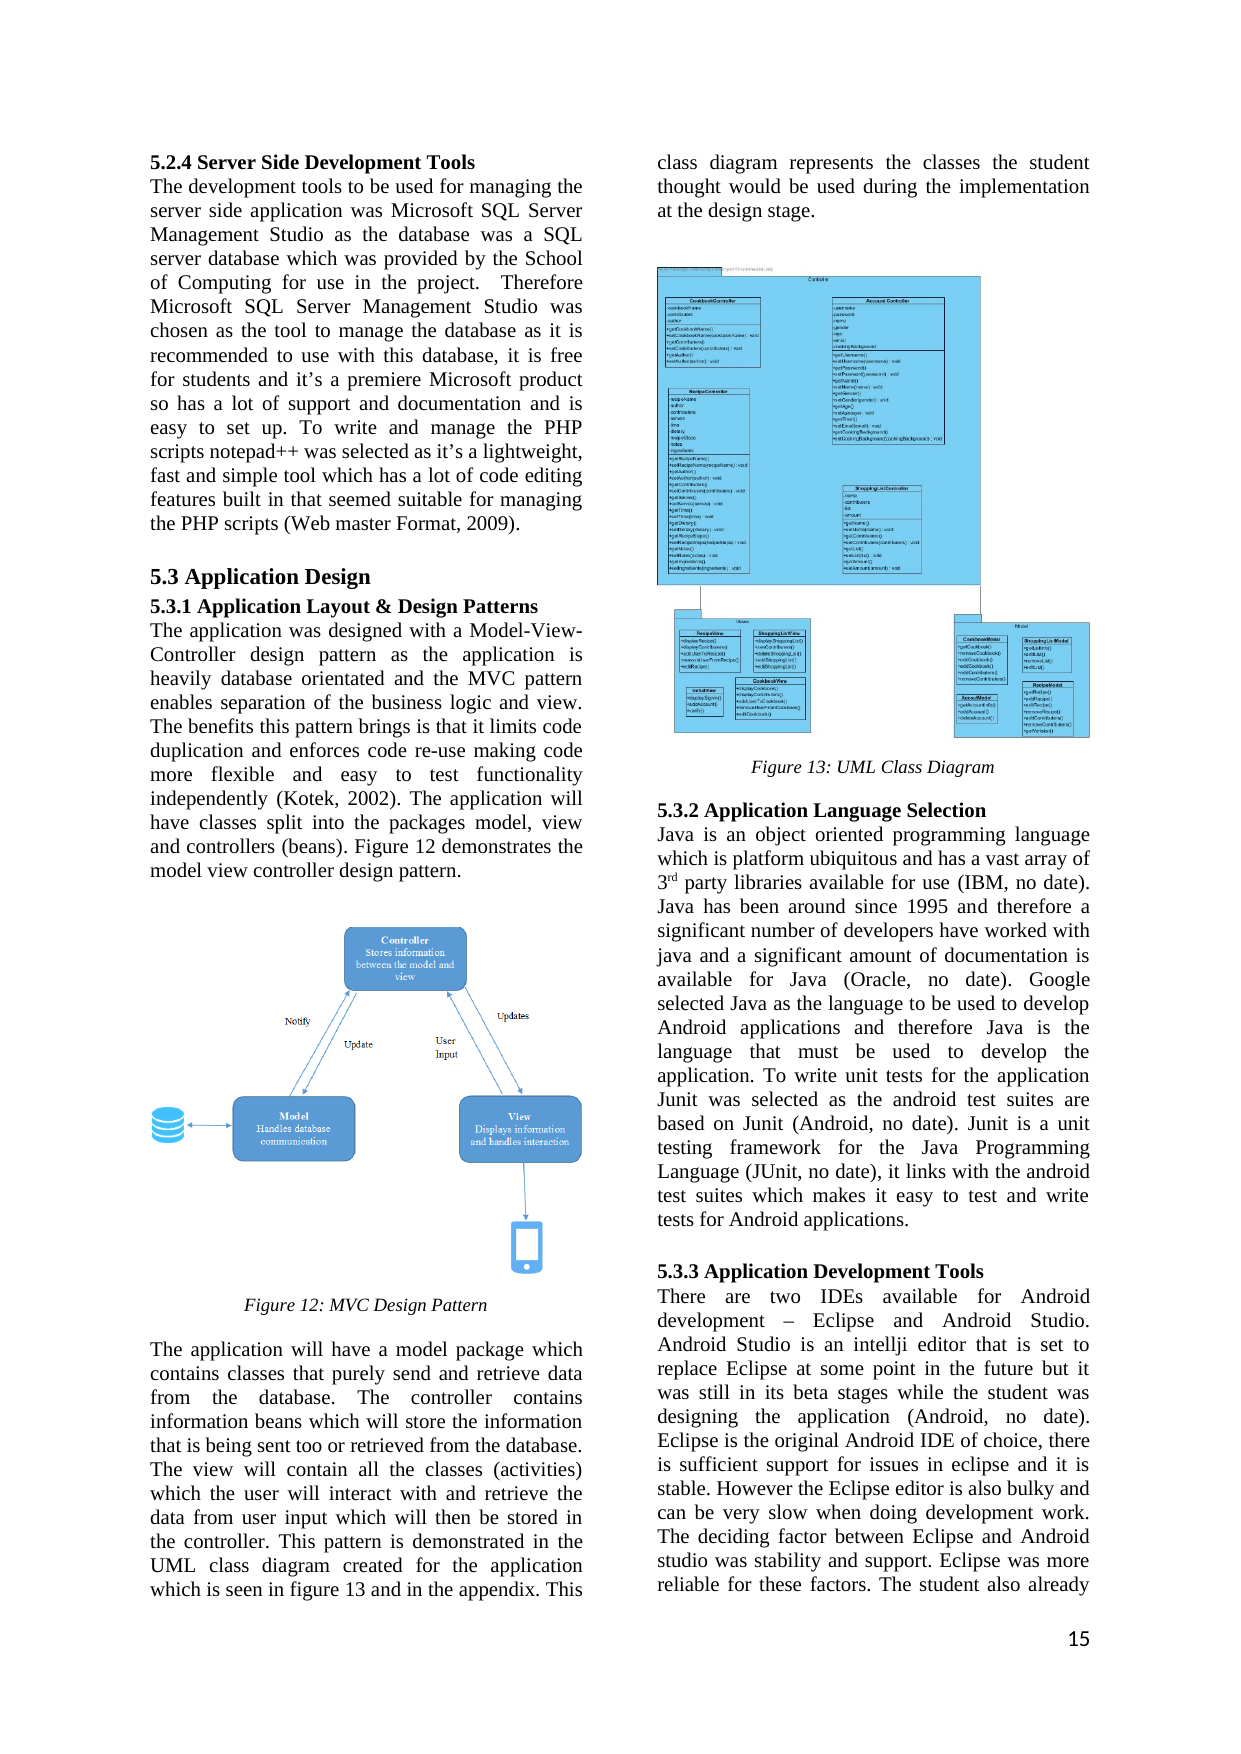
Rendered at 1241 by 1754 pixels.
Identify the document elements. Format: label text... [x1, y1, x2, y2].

text Figure 12: MVC Design Pattern [150, 1294, 583, 1316]
subtitle 5.2.4 Server Side Development Tools [150, 150, 583, 174]
text The application was designed with a Model-View-Controller design pattern as the application is heavily database orientated and the MVC pattern enables separation of the business logic and view. The benefits this pattern brings is that it limits code duplication and enforces code re-use making code more flexible and easy to test functionality independently . The application will have classes split into the packages model, view and controllers (beans). Figure 12 demonstrates the model view controller design pattern. [150, 618, 583, 882]
text The application will have a model package which contains classes that purely send and retrieve data from the database. The controller contains information beans which will store the information that is being sent too or retrieved from the database. The view will contain all the classes (activities) which the user will interact with and retrieve the data from user input which will then be stored in the controller. This pattern is demonstrated in the UML class diagram created for the application which is seen in figure 13 and in the appendix. This class diagram represents the classes the student thought would be used during the implementation at the design stage. [150, 1337, 583, 1601]
subtitle 5.3.1 Application Layout & Design Patterns [150, 594, 583, 618]
subtitle 5.3.2 Application Language Selection [657, 798, 1090, 822]
text The development tools to be used for managing the server side application was Microsoft SQL Server Management Studio as the database was a SQL server database which was provided by the School of Computing for use in the project. Therefore Microsoft SQL Server Management Studio was chosen as the tool to manage the database as it is recommended to use with this database, it is free for students and it’s a premiere Microsoft product so has a lot of support and documentation and is easy to set up. To write and manage the PHP scripts notepad++ was selected as it’s a lightweight, fast and simple tool which has a lot of code editing features built in that seemed suitable for managing the PHP scripts . [150, 174, 583, 535]
text Figure 13: UML Class Diagram [657, 756, 1090, 777]
subtitle 5.3.3 Application Development Tools [657, 1259, 1090, 1283]
text Java is an object oriented programming language which is platform ubiquitous and has a vast array of 3rd party libraries available for use . Java has been around since 1995 and therefore a significant number of developers have worked with java and a significant amount of documentation is available for Java. Google selected Java as the language to be used to develop Android applications and therefore Java is the language that must be used to develop the application. To write unit tests for the application Junit was selected as the android test suites are based on Junit . Junit is a unit testing framework for the Java Programming Language , it links with the android test suites which makes it easy to test and write tests for Android applications. [657, 822, 1090, 1231]
picture [657, 266, 1091, 739]
picture [150, 927, 584, 1278]
subtitle 5.3 Application Design [150, 563, 583, 589]
